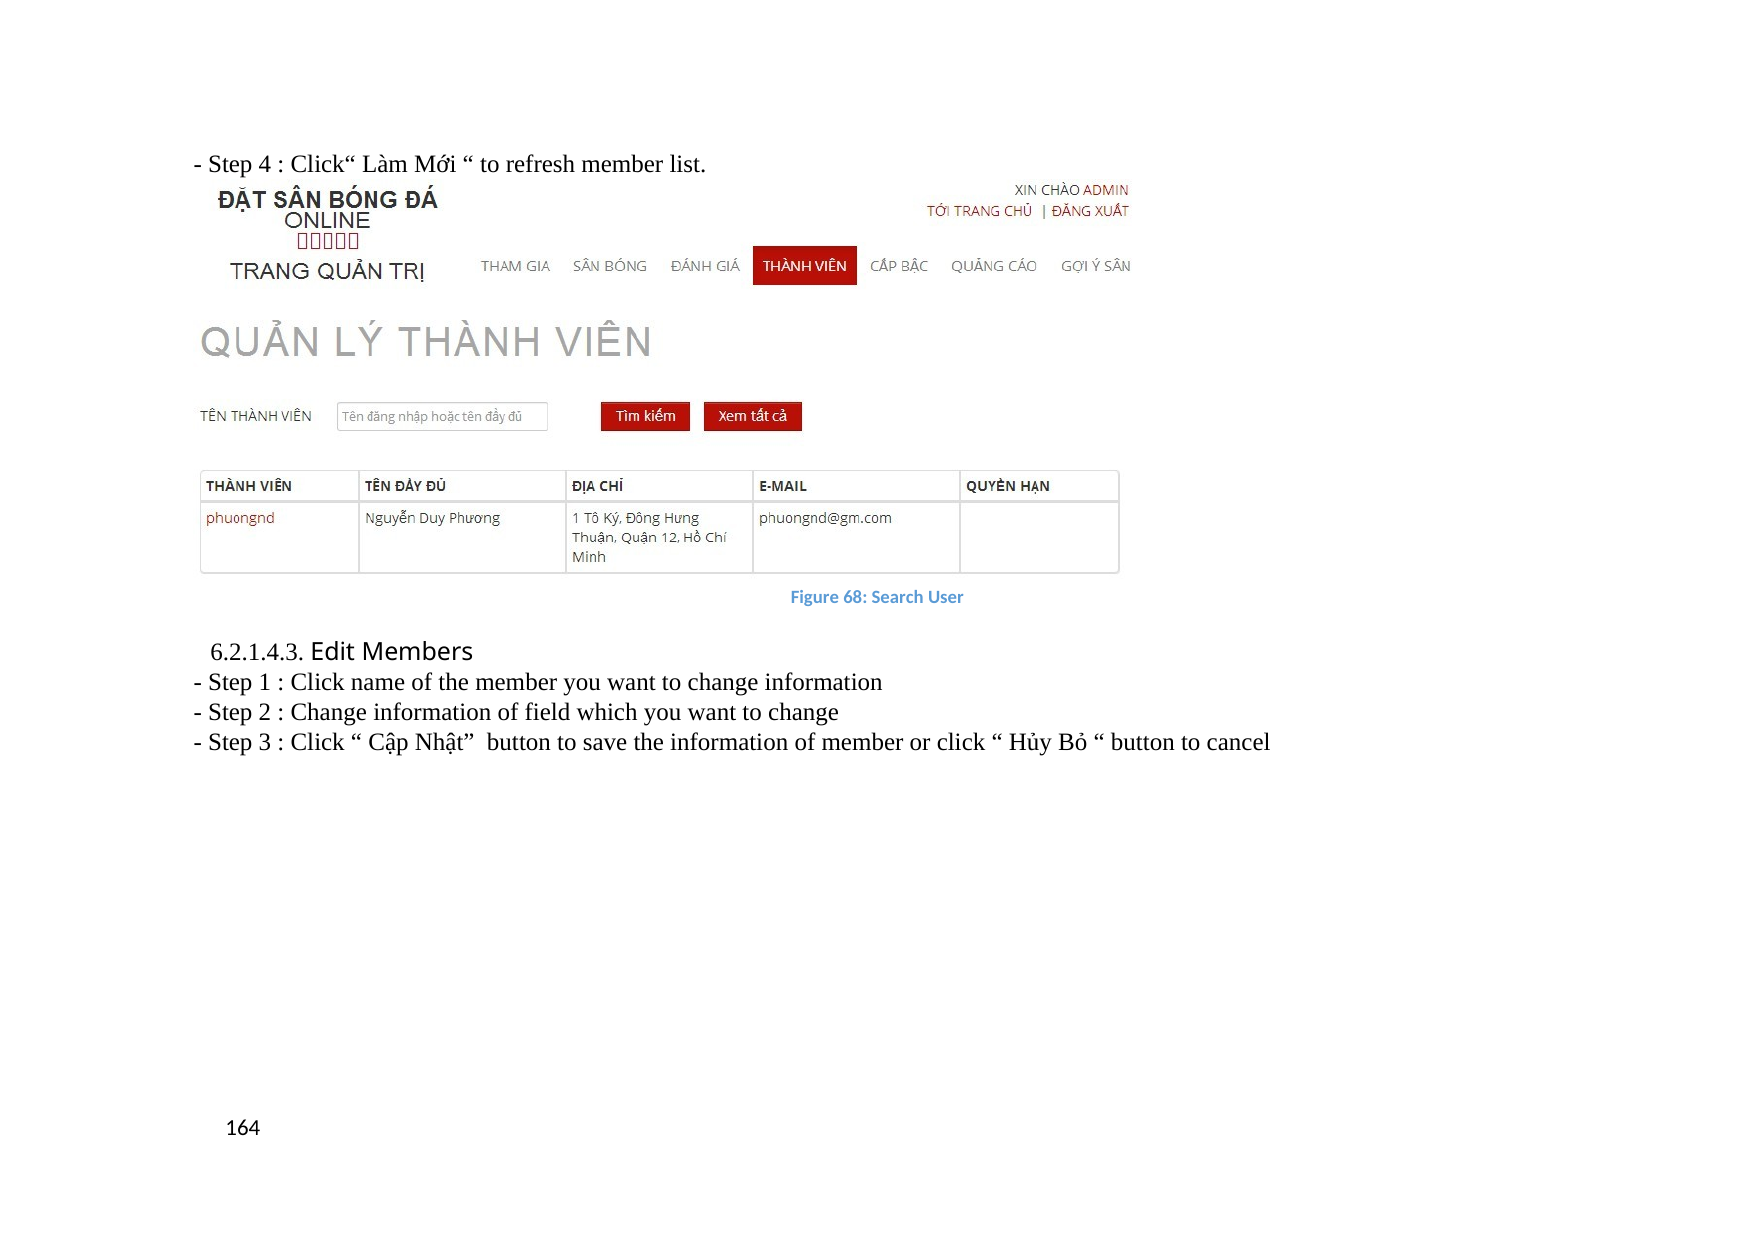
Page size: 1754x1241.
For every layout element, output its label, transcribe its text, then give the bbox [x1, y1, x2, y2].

subtitle Edit Members [210, 634, 1604, 667]
text - Step 2 : Change information of field which you want to change [193, 697, 1604, 726]
text - Step 4 : Click“ Làm Mới “ to refresh member list. [193, 149, 1604, 178]
text - Step 1 : Click name of the member you want to change information [193, 667, 1604, 696]
text - Step 3 : Click “ Cập Nhật” button to save the information of member or click “ Hủy Bỏ “ button to cancel [193, 727, 1604, 756]
picture [193, 179, 1169, 585]
